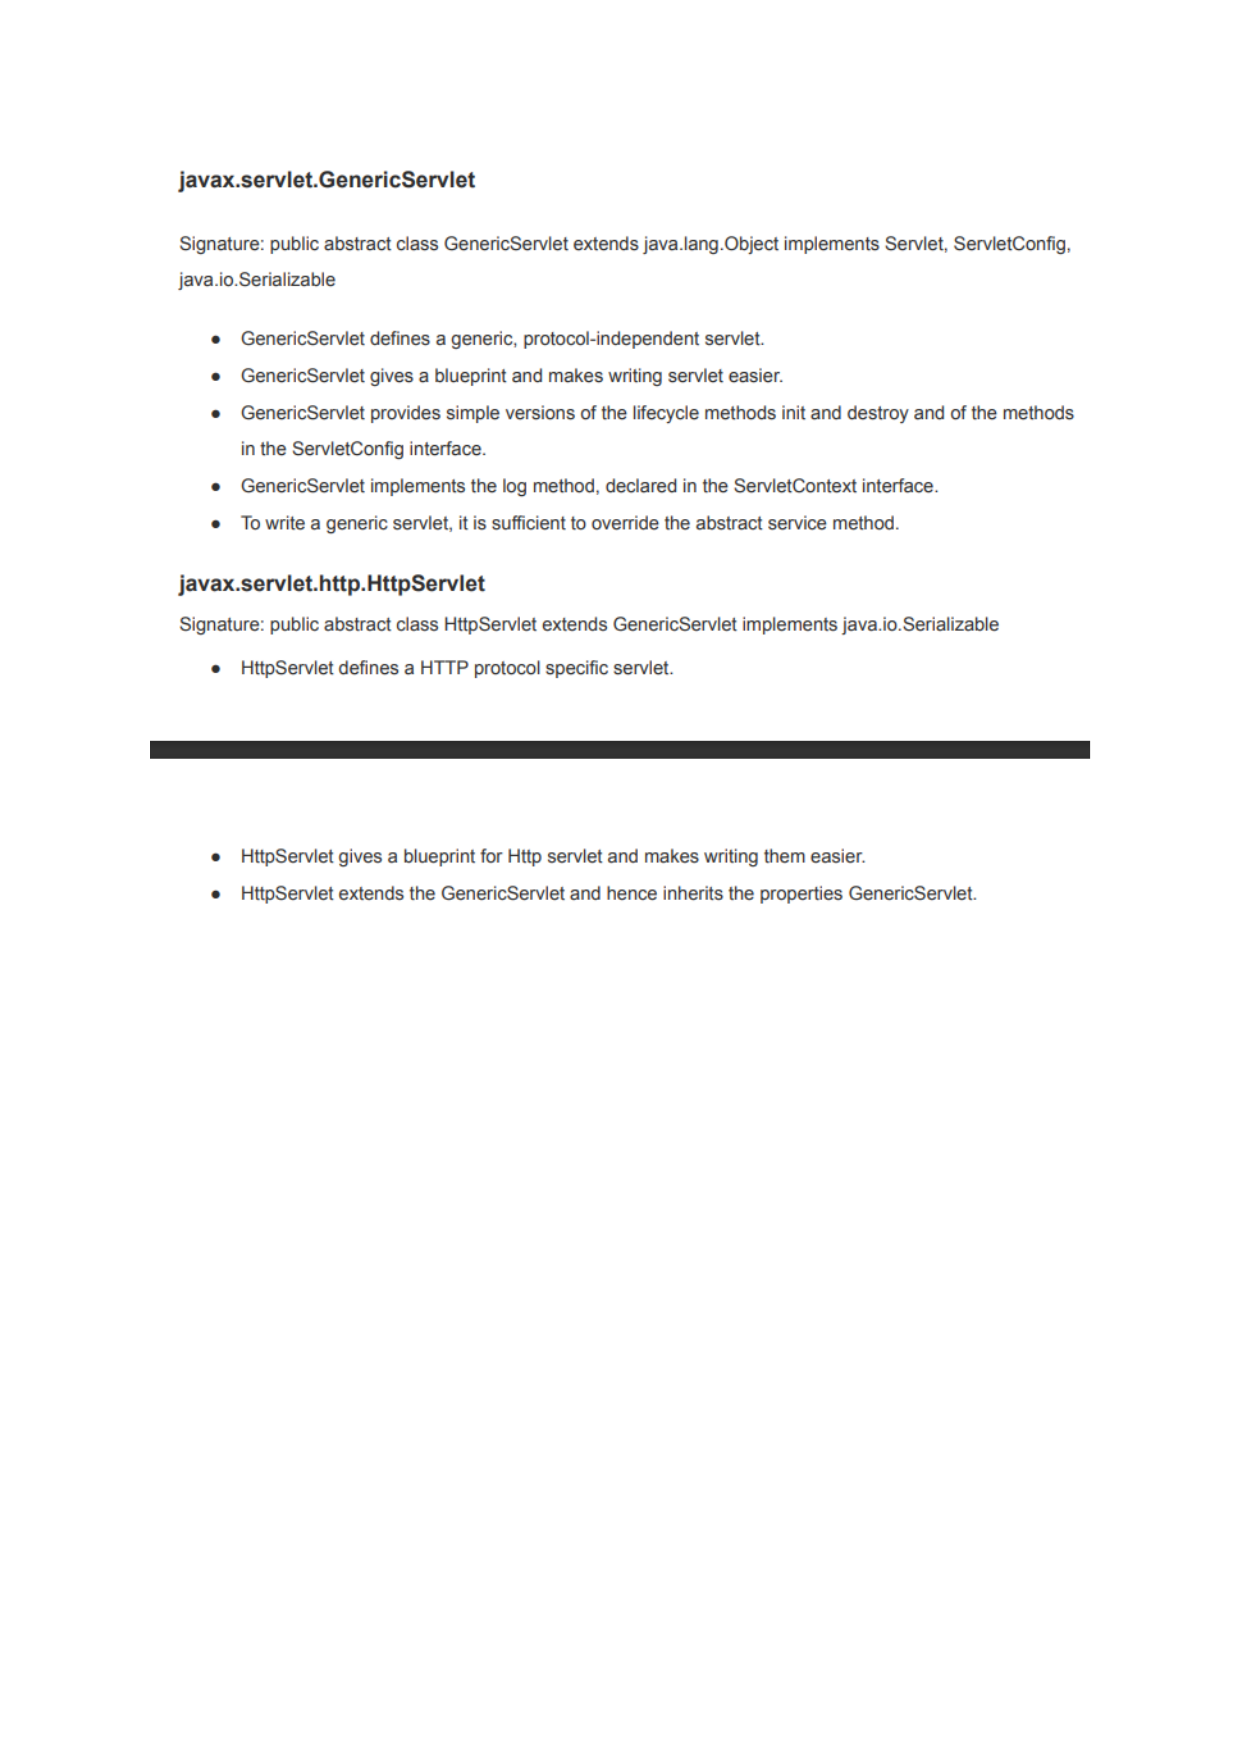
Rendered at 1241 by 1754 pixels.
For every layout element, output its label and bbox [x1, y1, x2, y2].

picture [150, 150, 1091, 955]
